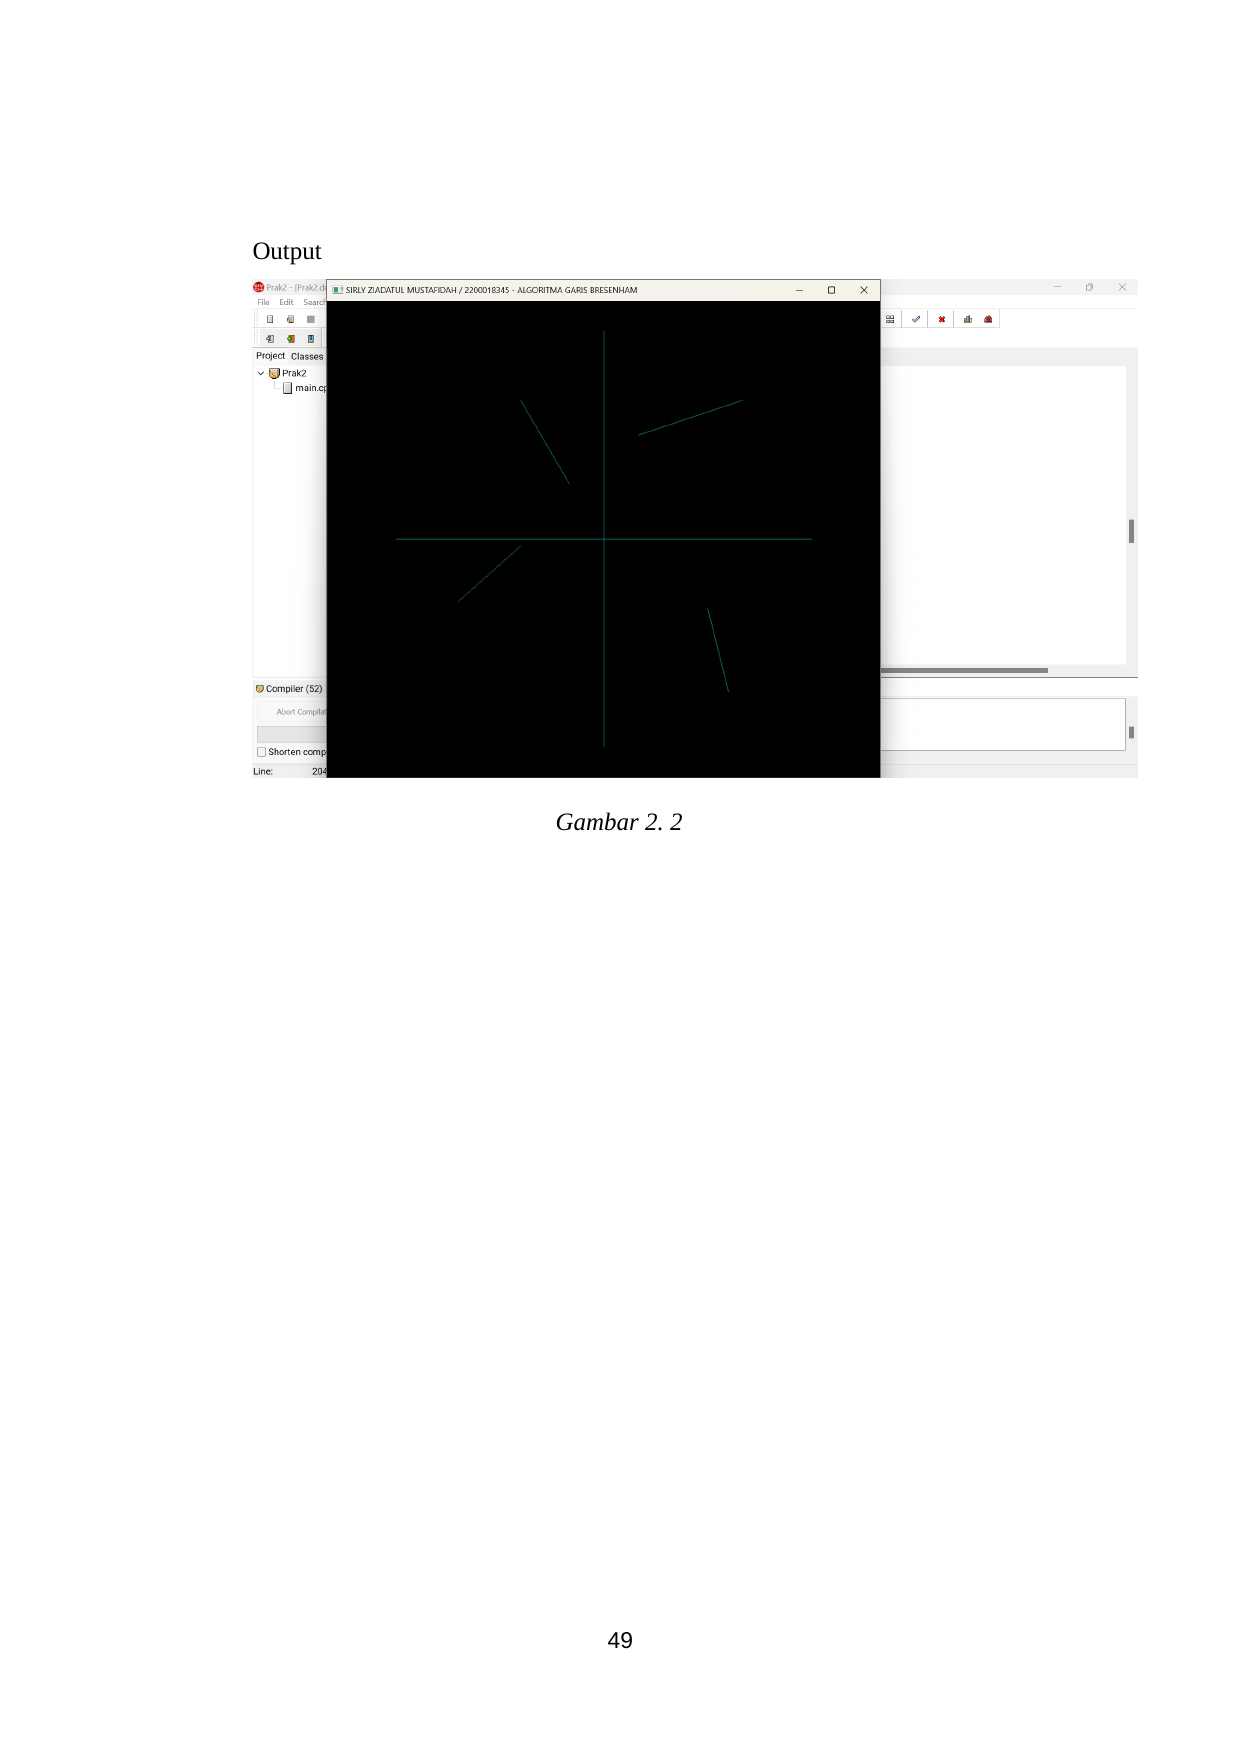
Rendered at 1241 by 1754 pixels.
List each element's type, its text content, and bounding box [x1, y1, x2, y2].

picture [252, 279, 1138, 778]
text Gambar 2. 2 [177, 807, 1063, 836]
list Output [252, 236, 1063, 265]
